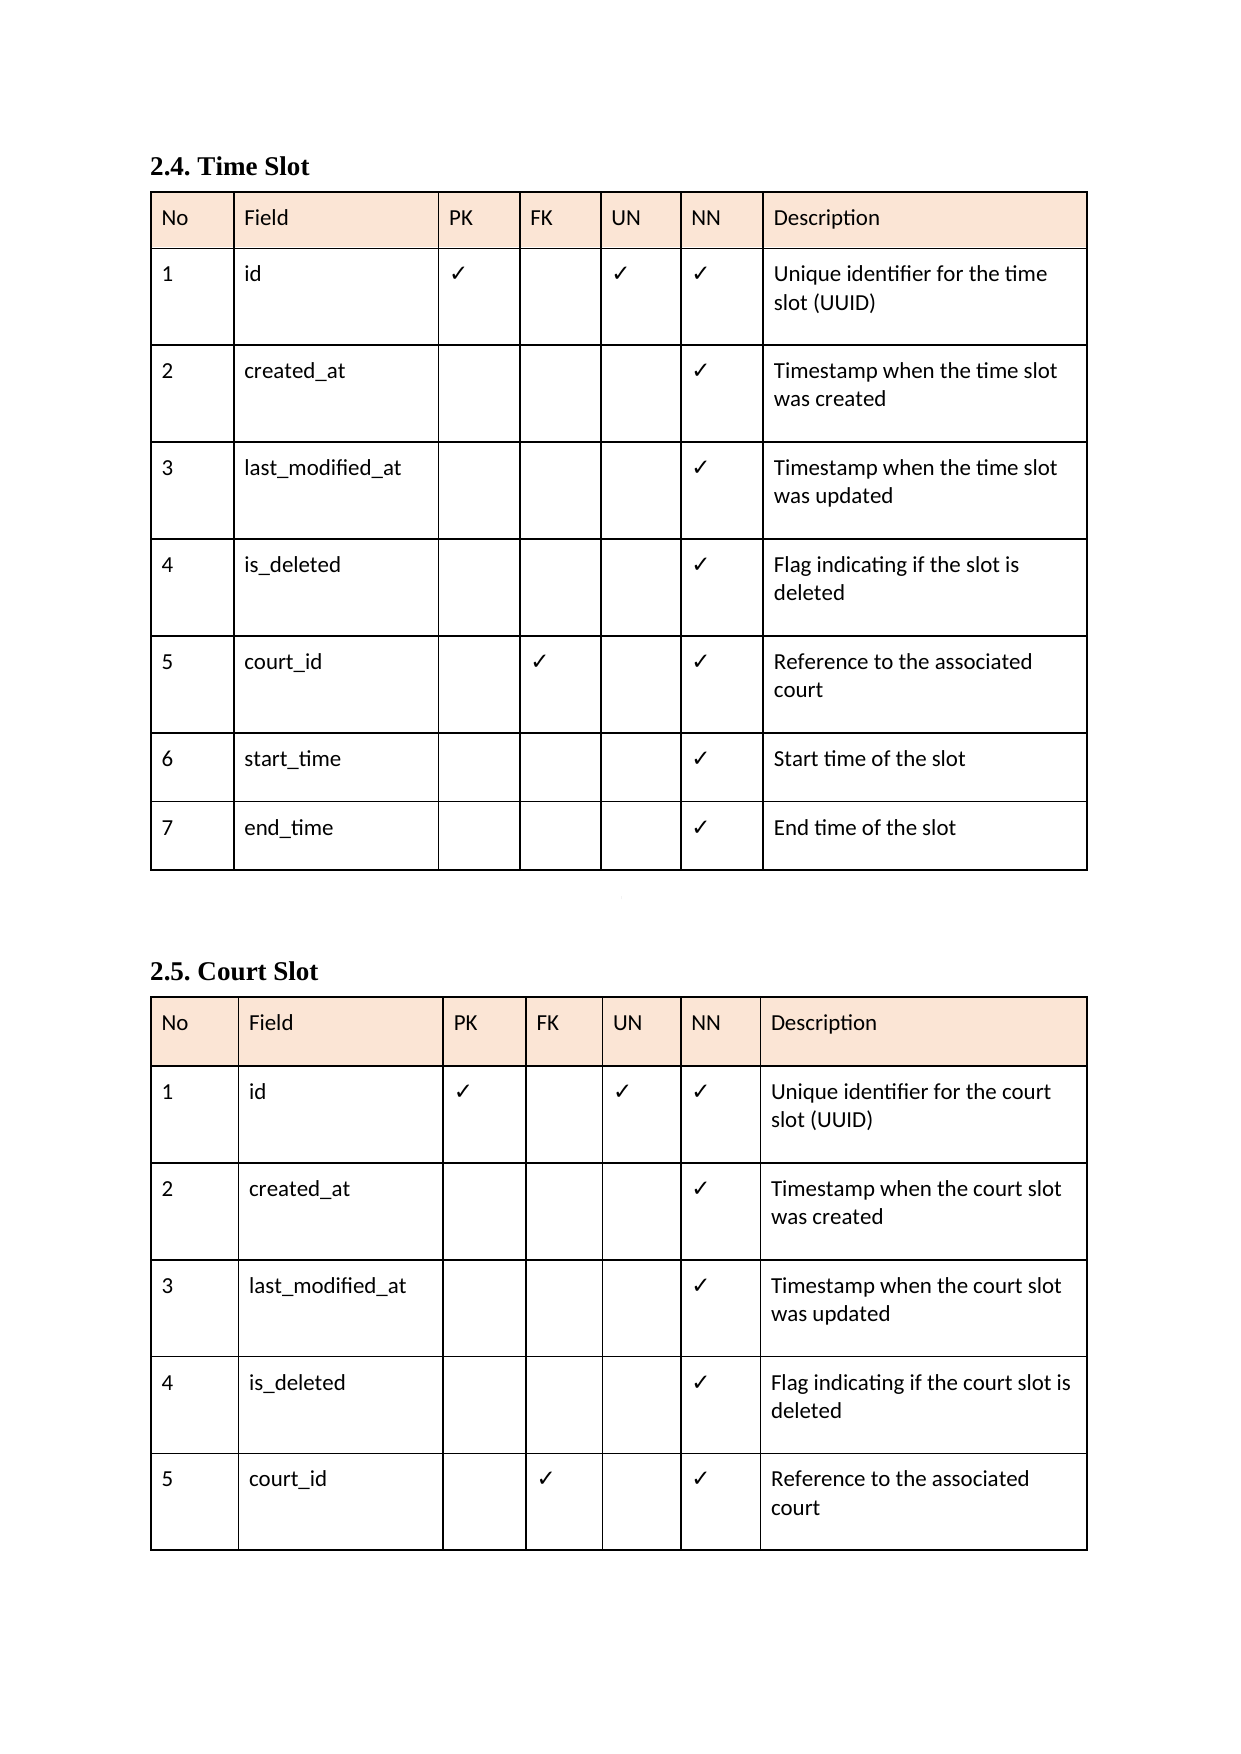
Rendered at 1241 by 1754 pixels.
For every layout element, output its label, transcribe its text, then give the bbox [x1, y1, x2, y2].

subtitle 2.5. Court Slot [150, 955, 1093, 986]
subtitle 2.4. Time Slot [150, 150, 1093, 181]
